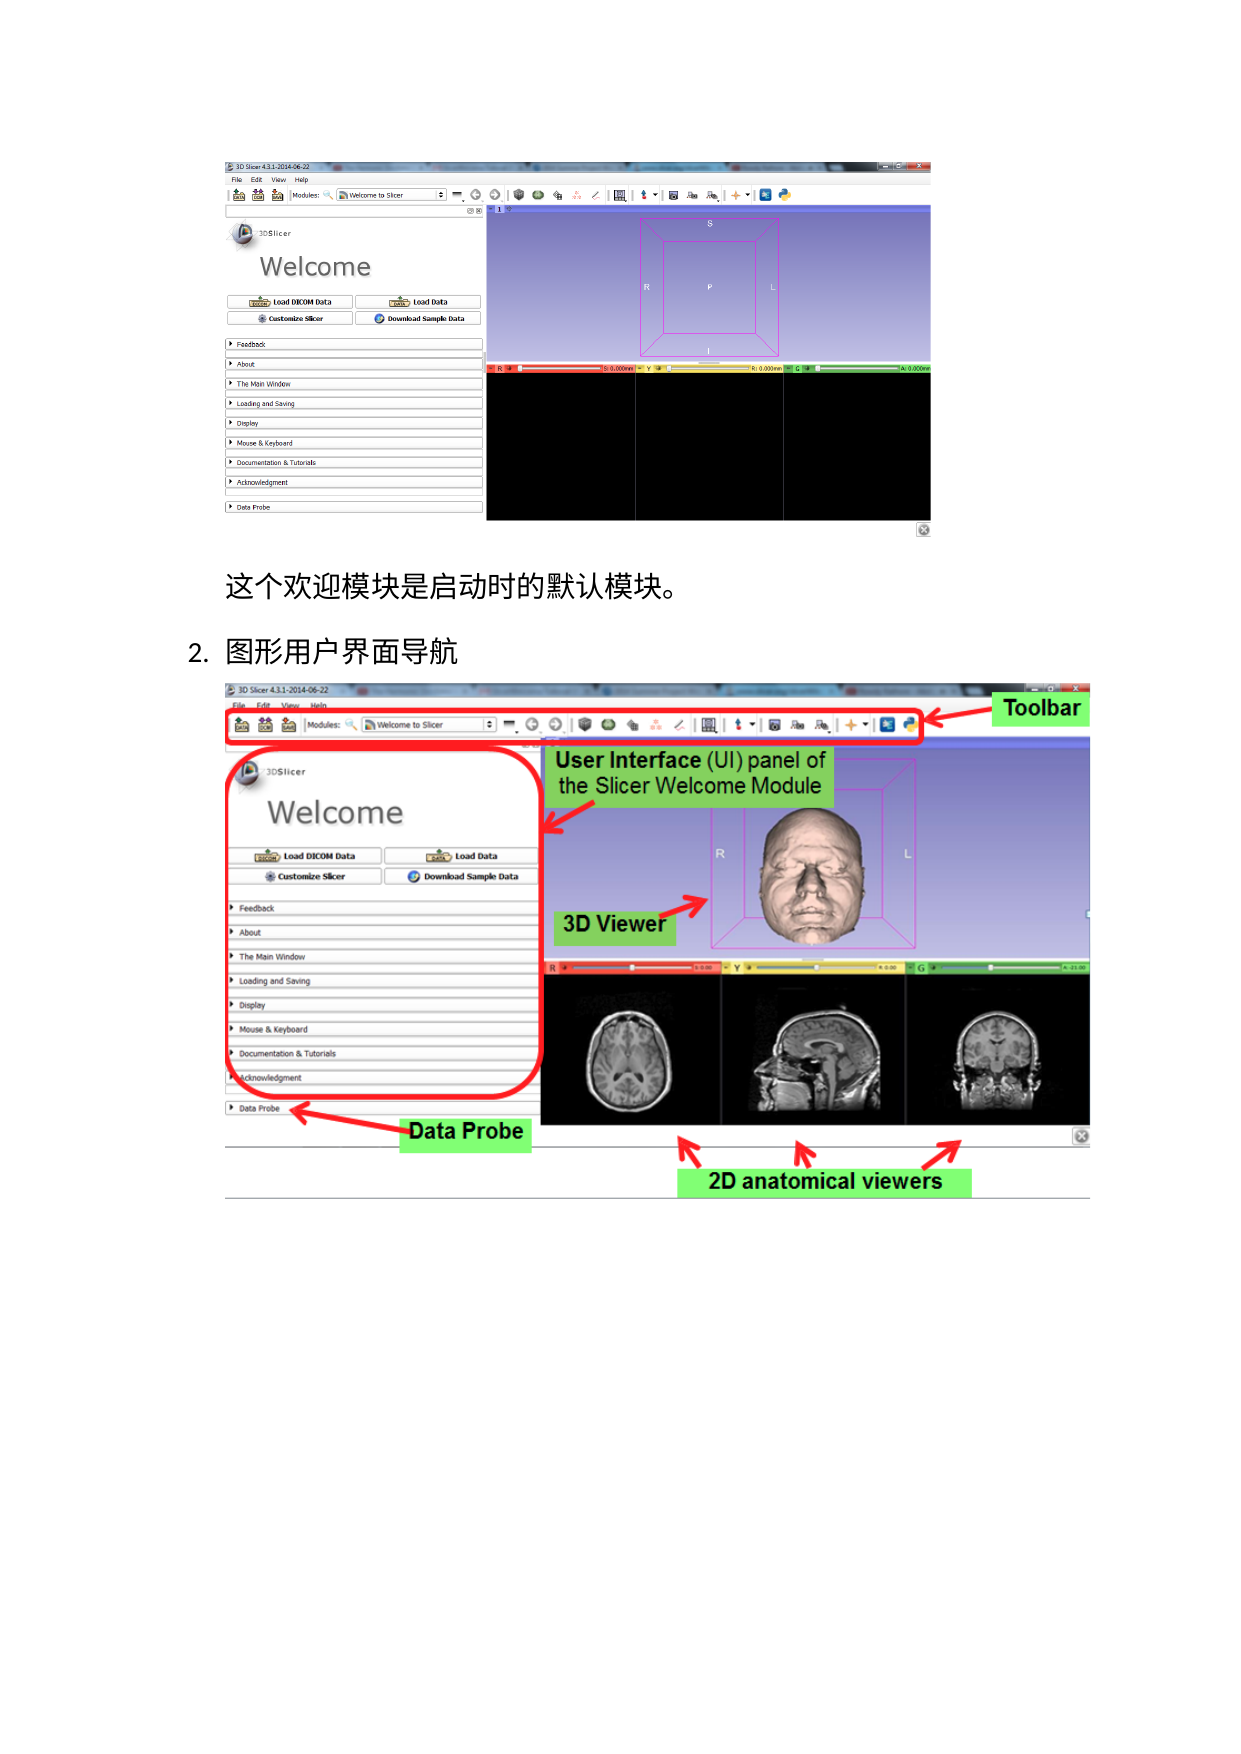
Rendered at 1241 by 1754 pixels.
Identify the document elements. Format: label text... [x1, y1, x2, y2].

list 这个欢迎模块是启动时的默认模块。 [225, 552, 1053, 617]
list 图形用户界面导航 [187, 617, 1053, 682]
